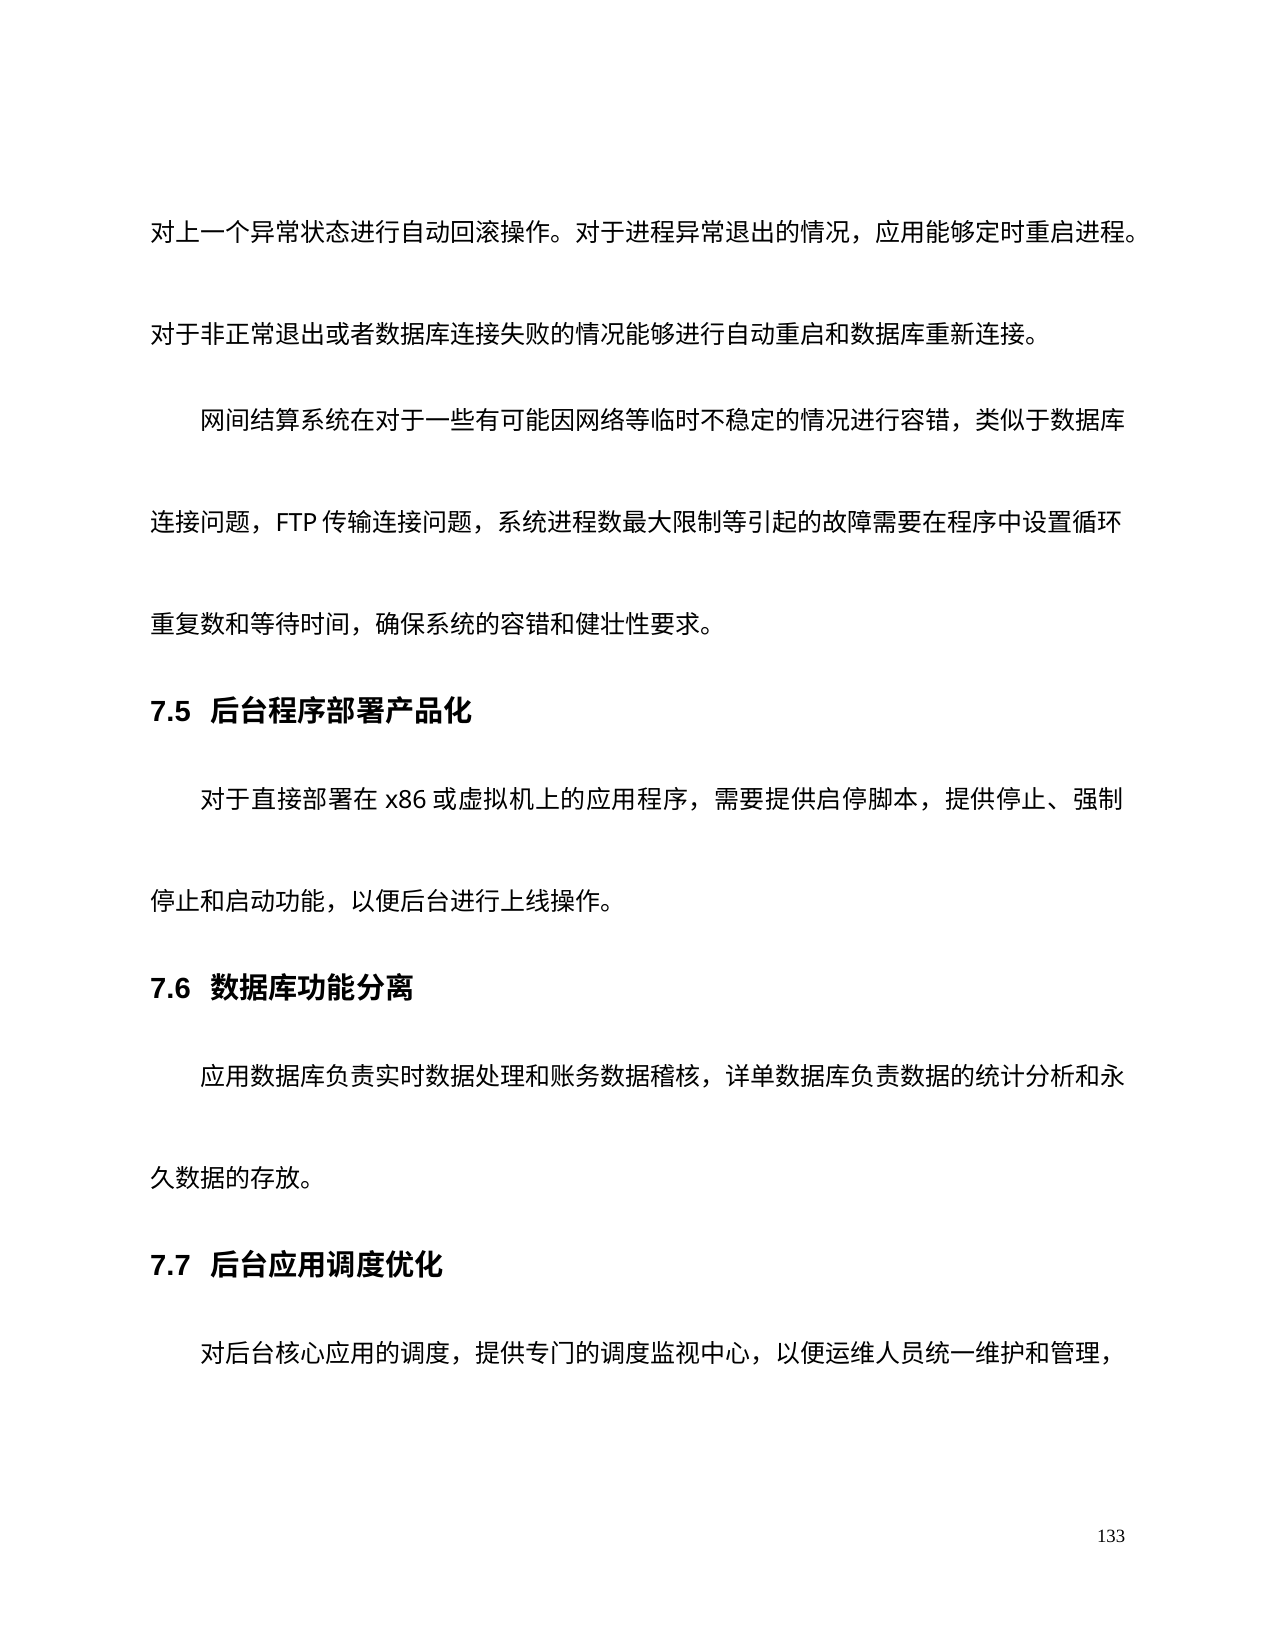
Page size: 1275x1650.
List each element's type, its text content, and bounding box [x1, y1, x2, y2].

subtitle 数据库功能分离 [150, 951, 1125, 1019]
text 网间结算系统在对于一些有可能因网络等临时不稳定的情况进行容错，类似于数据库连接问题，FTP传输连接问题，系统进程数最大限制等引起的故障需要在程序中设置循环重复数和等待时间，确保系统的容错和健壮性要求。 [150, 385, 1125, 656]
text 对于直接部署在x86或虚拟机上的应用程序，需要提供启停脚本，提供停止、强制停止和启动功能，以便后台进行上线操作。 [150, 763, 1125, 933]
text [150, 197, 1125, 367]
subtitle 后台程序部署产品化 [150, 674, 1125, 742]
text 应用数据库负责实时数据处理和账务数据稽核，详单数据库负责数据的统计分析和永久数据的存放。 [150, 1041, 1125, 1210]
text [150, 1317, 1125, 1385]
subtitle 后台应用调度优化 [150, 1228, 1125, 1296]
